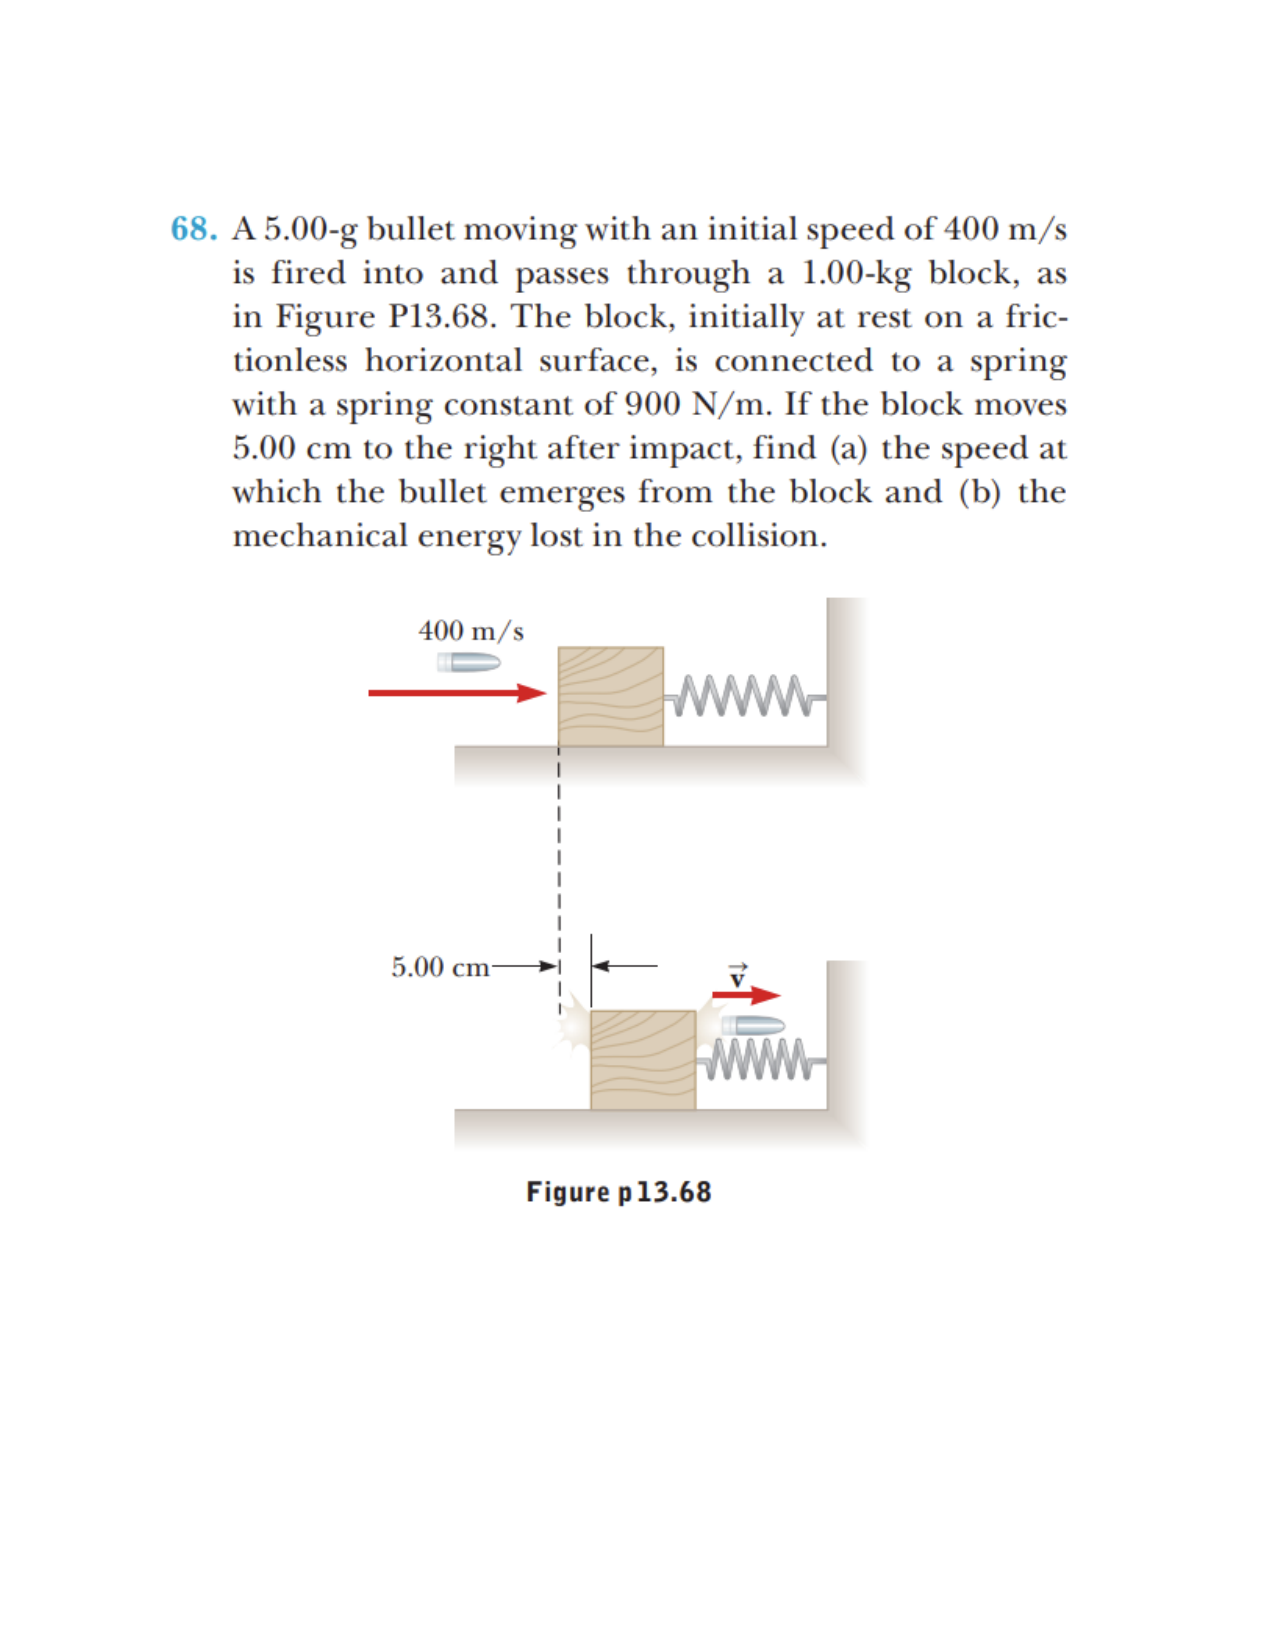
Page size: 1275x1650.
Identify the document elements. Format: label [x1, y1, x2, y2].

picture [150, 196, 1116, 1222]
